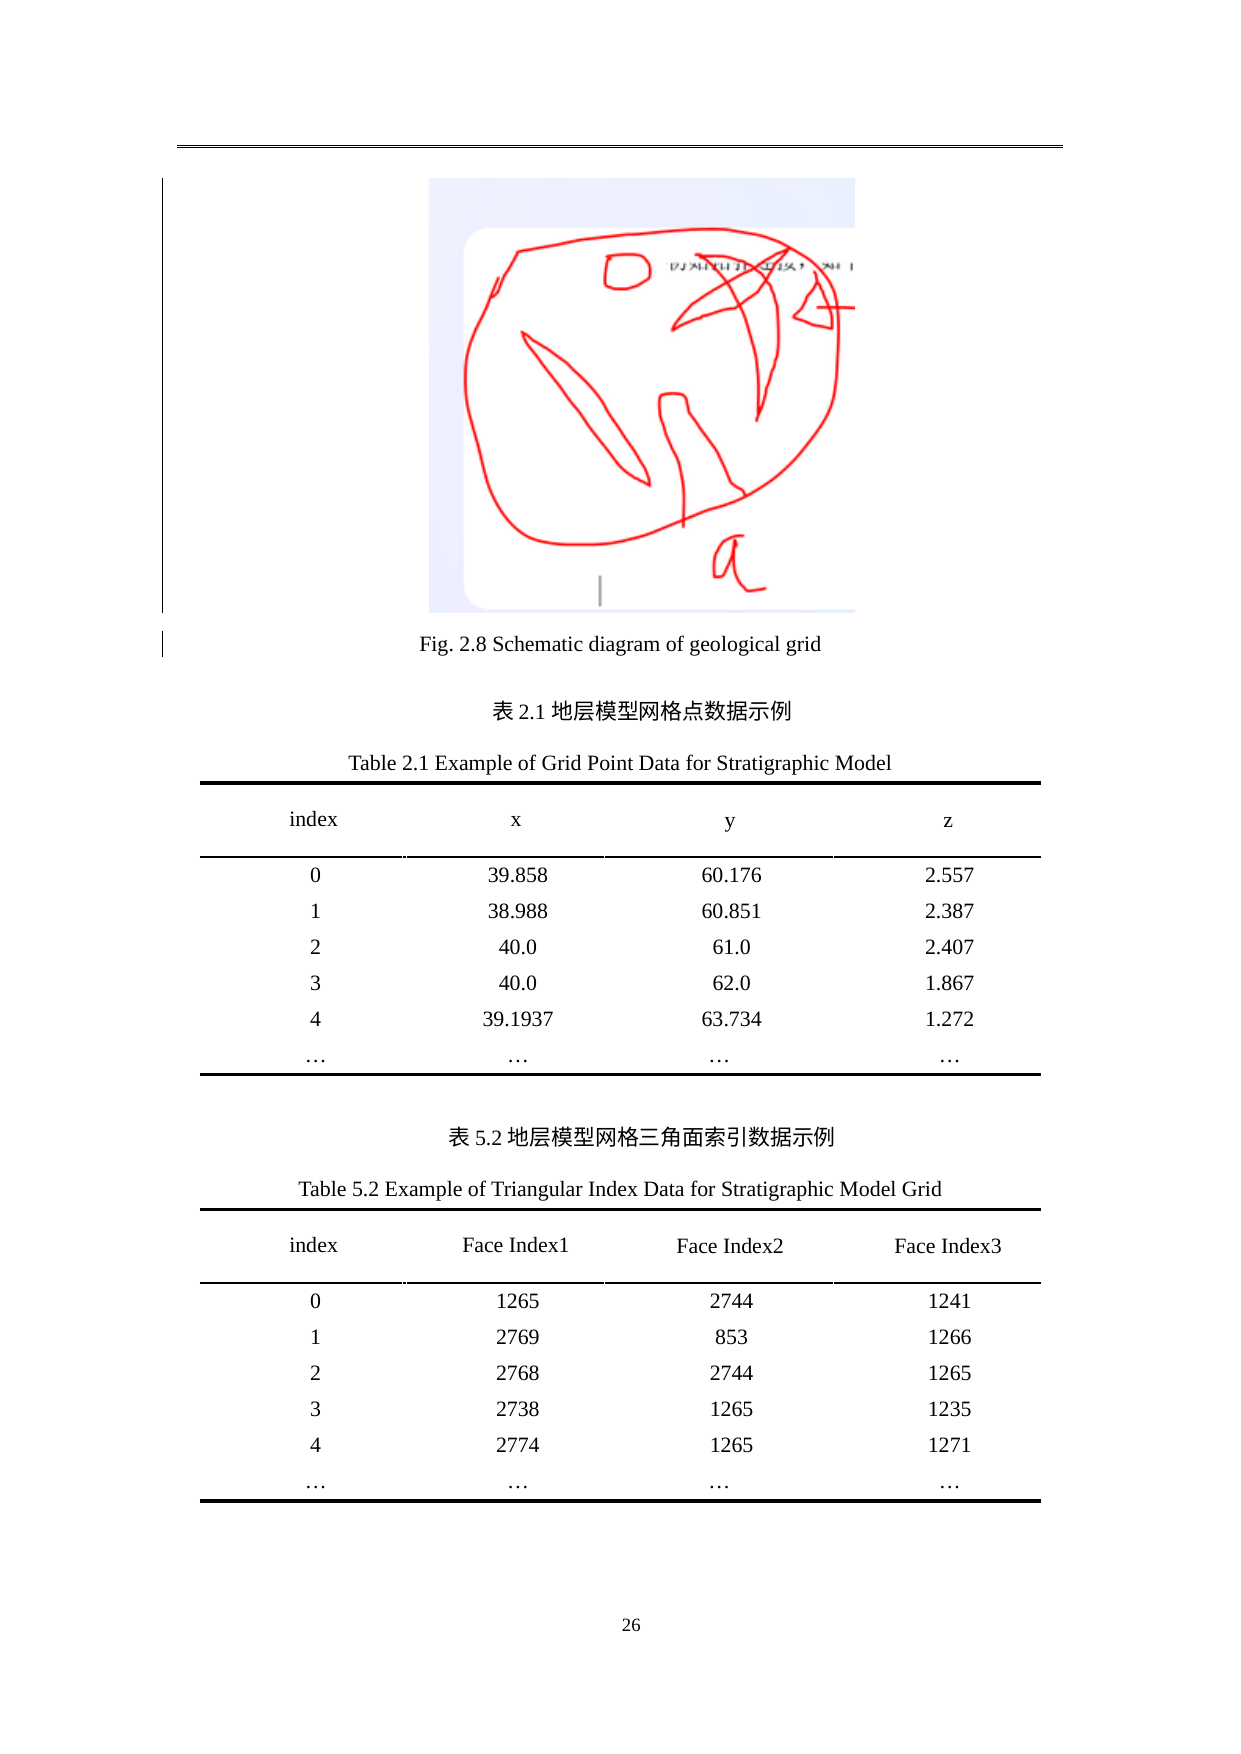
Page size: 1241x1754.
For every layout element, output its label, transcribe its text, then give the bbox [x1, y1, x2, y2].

table_header x [403, 785, 604, 856]
table_header index [200, 785, 402, 856]
table_cell 63.734 [605, 1002, 833, 1037]
table_cell 1235 [834, 1392, 1041, 1427]
table_cell 39.1937 [407, 1002, 604, 1037]
table_cell 0 [200, 1284, 406, 1319]
table_cell 1265 [407, 1284, 604, 1319]
table_cell 62.0 [605, 966, 833, 1001]
table_cell 2 [200, 930, 406, 965]
table_cell 2.387 [834, 894, 1041, 929]
text Fig. 2.8 Schematic diagram of geological grid [177, 631, 1063, 657]
table_cell 1266 [834, 1320, 1041, 1355]
table_cell 853 [605, 1320, 833, 1355]
table_cell 0 [200, 858, 406, 893]
table_cell 2769 [407, 1320, 604, 1355]
picture [428, 178, 856, 613]
table_cell 1265 [834, 1356, 1041, 1391]
table_header index [200, 1211, 402, 1282]
table_cell 1.867 [834, 966, 1041, 1001]
table_header Face Index1 [403, 1211, 604, 1282]
table_cell … [605, 1464, 833, 1499]
table_cell 1265 [605, 1392, 833, 1427]
table_cell 60.851 [605, 894, 833, 929]
table_cell 2744 [605, 1356, 833, 1391]
table_cell … [200, 1038, 406, 1073]
table_cell 40.0 [407, 930, 604, 965]
table_cell 40.0 [407, 966, 604, 1001]
table_cell 3 [200, 1392, 406, 1427]
text 表5.2 地层模型网格三角面索引数据示例 [177, 1120, 1063, 1152]
table_cell 4 [200, 1002, 406, 1037]
table_cell 3 [200, 966, 406, 1001]
table_cell 2 [200, 1356, 406, 1391]
table_cell 2.557 [834, 858, 1041, 893]
table_cell … [407, 1464, 604, 1499]
text Table 5.2 Example of Triangular Index Data for Stratigraphic Model Grid [177, 1172, 1063, 1205]
table_cell 2738 [407, 1392, 604, 1427]
table_cell 1265 [605, 1428, 833, 1463]
table_header y [605, 785, 833, 856]
text 表2.1 地层模型网格点数据示例 [177, 694, 1063, 726]
table_cell 60.176 [605, 858, 833, 893]
table_cell 4 [200, 1428, 406, 1463]
table_cell … [834, 1464, 1041, 1499]
table_header z [834, 785, 1041, 856]
table_cell … [834, 1038, 1041, 1073]
table_header Face Index3 [834, 1211, 1041, 1282]
table_cell 2.407 [834, 930, 1041, 965]
table_cell 2774 [407, 1428, 604, 1463]
table_header Face Index2 [605, 1211, 833, 1282]
table_cell 1 [200, 894, 406, 929]
table_cell 1 [200, 1320, 406, 1355]
table_cell 61.0 [605, 930, 833, 965]
table_cell 39.858 [407, 858, 604, 893]
table_cell 1241 [834, 1284, 1041, 1319]
table_cell 2768 [407, 1356, 604, 1391]
table_cell 1.272 [834, 1002, 1041, 1037]
table_cell 1271 [834, 1428, 1041, 1463]
table_cell … [605, 1038, 833, 1073]
table_cell … [407, 1038, 604, 1073]
text Table 2.1 Example of Grid Point Data for Stratigraphic Model [177, 746, 1063, 779]
table_cell 2744 [605, 1284, 833, 1319]
table_cell … [200, 1464, 406, 1499]
table_cell 38.988 [407, 894, 604, 929]
